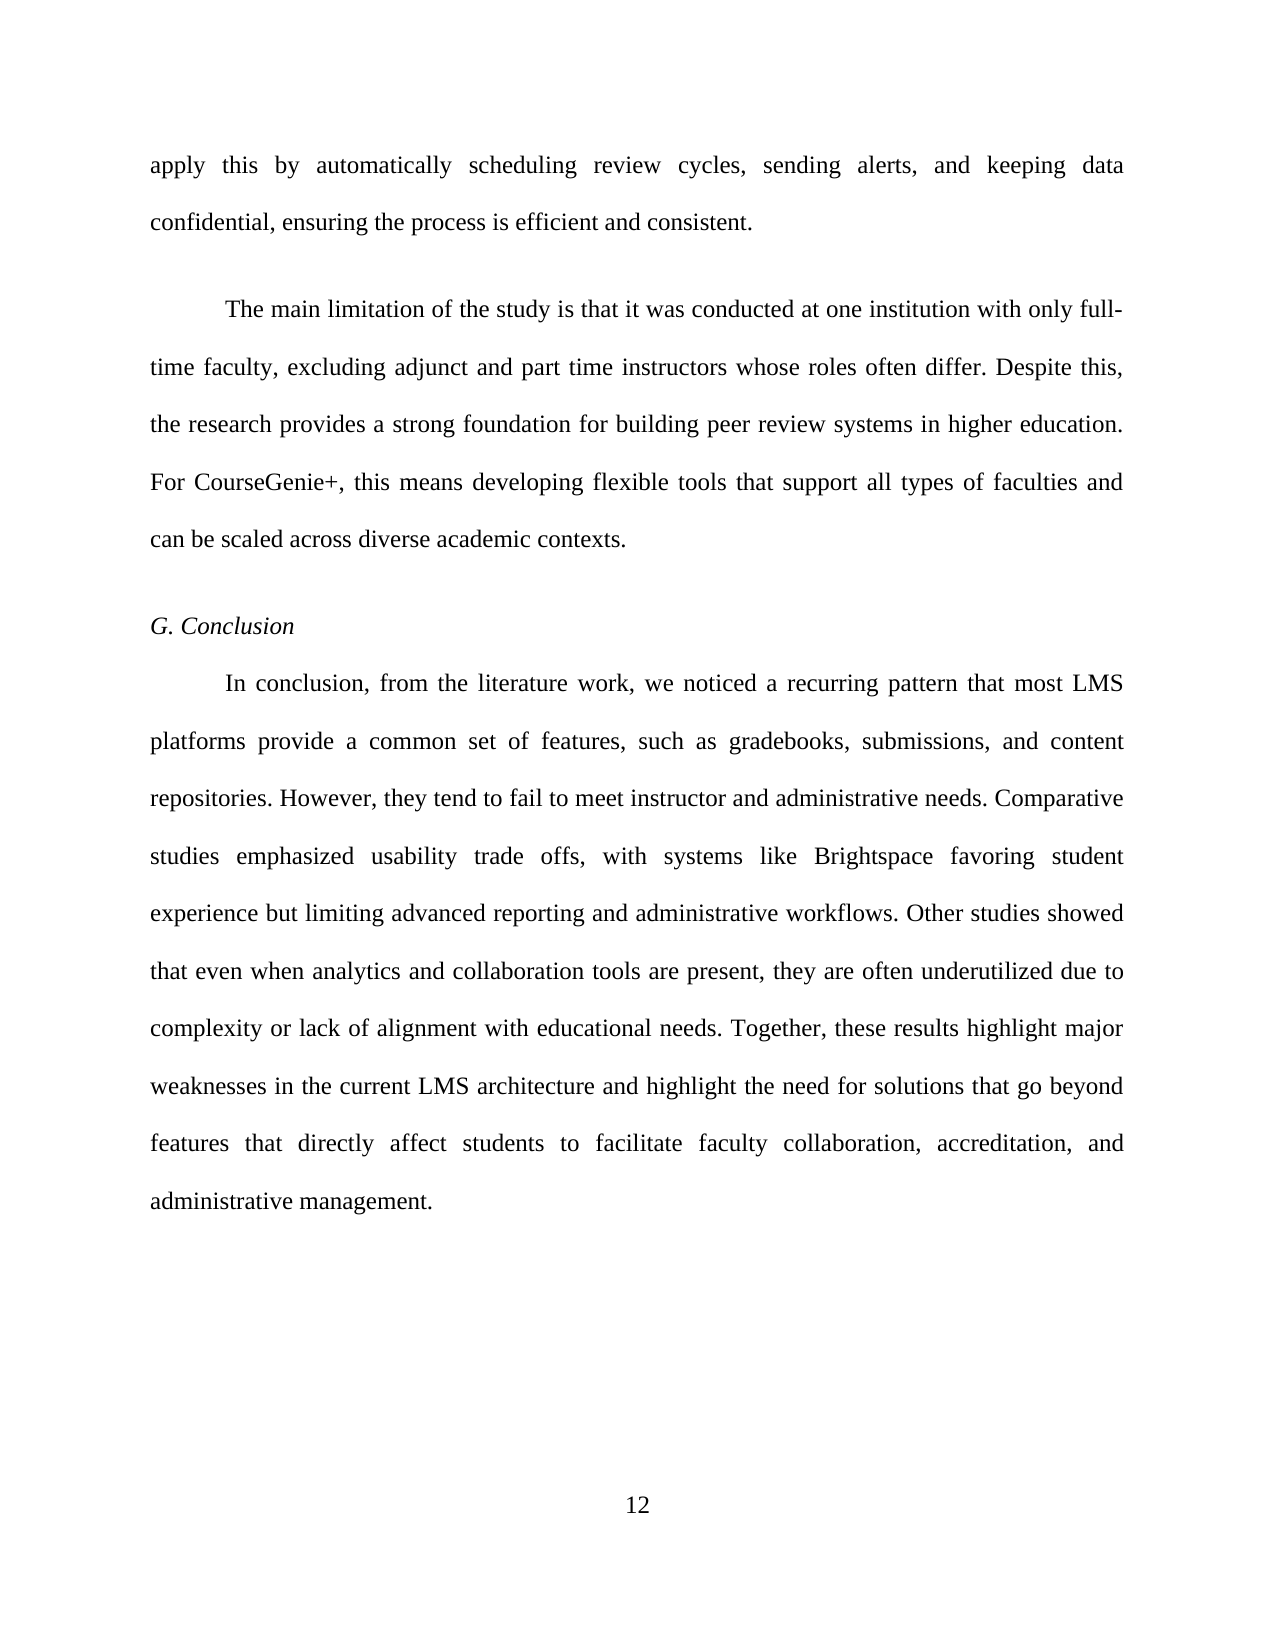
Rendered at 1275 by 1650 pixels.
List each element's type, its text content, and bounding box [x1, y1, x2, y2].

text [150, 150, 1125, 236]
text In conclusion, from the literature work, we noticed a recurring pattern that most LMS platforms provide a common set of features, such as gradebooks, submissions, and content repositories. However, they tend to fail to meet instructor and administrative needs. Comparative studies emphasized usability trade offs, with systems like Brightspace favoring student experience but limiting advanced reporting and administrative workflows. Other studies showed that even when analytics and collaboration tools are present, they are often underutilized due to complexity or lack of alignment with educational needs. Together, these results highlight major weaknesses in the current LMS architecture and highlight the need for solutions that go beyond features that directly affect students to facilitate faculty collaboration, accreditation, and administrative management. [150, 668, 1125, 1214]
subtitle G. Conclusion [150, 611, 1125, 639]
text The main limitation of the study is that it was conducted at one institution with only full-time faculty, excluding adjunct and part time instructors whose roles often differ. Despite this, the research provides a strong foundation for building peer review systems in higher education. For CourseGenie+, this means developing flexible tools that support all types of faculties and can be scaled across diverse academic contexts. [150, 294, 1125, 553]
